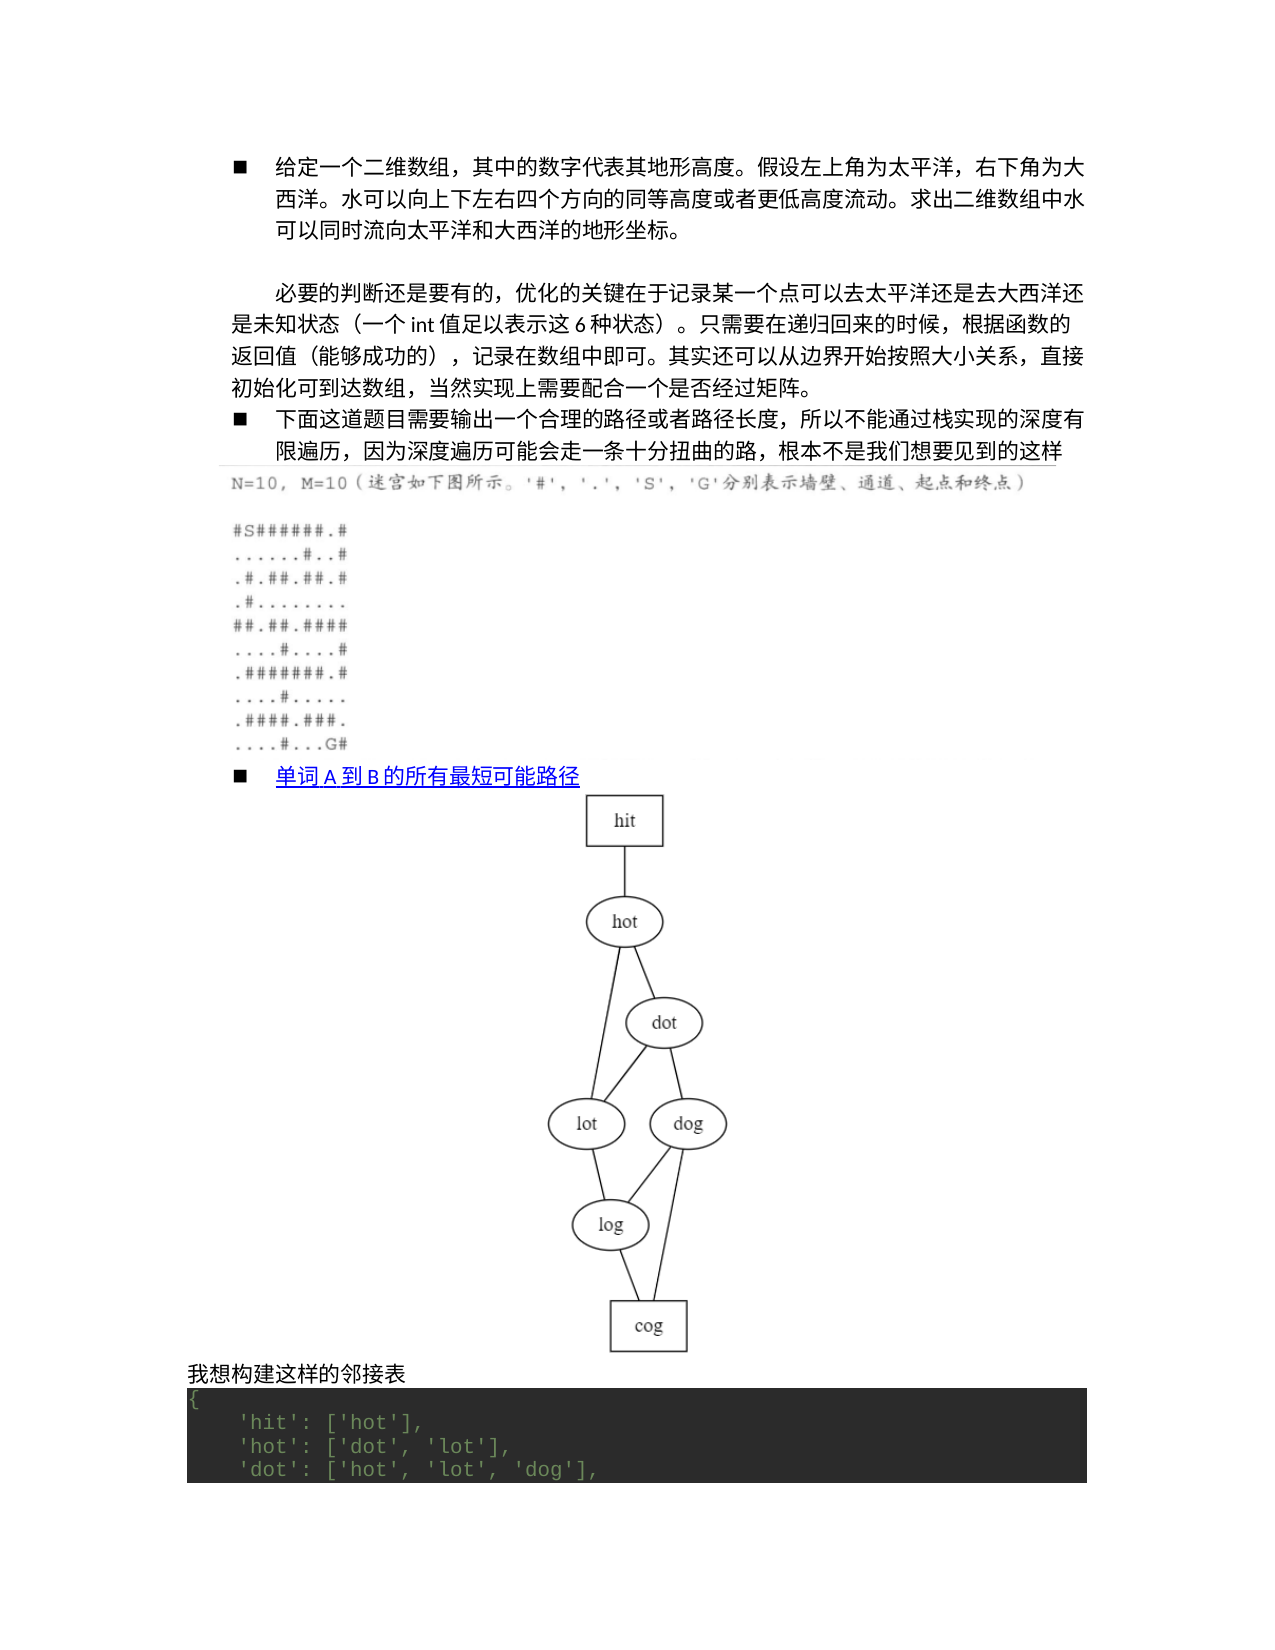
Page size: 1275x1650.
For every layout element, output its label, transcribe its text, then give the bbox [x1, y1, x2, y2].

text 必要的判断还是要有的，优化的关键在于记录某一个点可以去太平洋还是去大西洋还是未知状态（一个int值足以表示这6种状态）。只需要在递归回来的时候，根据函数的返回值（能够成功的），记录在数组中即可。其实还可以从边界开始按照大小关系，直接初始化可到达数组，当然实现上需要配合一个是否经过矩阵。 [231, 276, 1087, 402]
text 我想构建这样的邻接表 [187, 1357, 1087, 1388]
list 下面这道题目需要输出一个合理的路径或者路径长度，所以不能通过栈实现的深度有限遍历，因为深度遍历可能会走一条十分扭曲的路，根本不是我们想要见到的这样 [232, 402, 1087, 466]
list 给定一个二维数组，其中的数字代表其地形高度。假设左上角为太平洋，右下角为大西洋。水可以向上下左右四个方向的同等高度或者更低高度流动。求出二维数组中水可以同时流向太平洋和大西洋的地形坐标。 [232, 150, 1087, 245]
list 单词A到B的所有最短可能路径 [232, 759, 1087, 791]
picture [218, 465, 1057, 760]
picture [543, 791, 732, 1357]
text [187, 1388, 1087, 1483]
